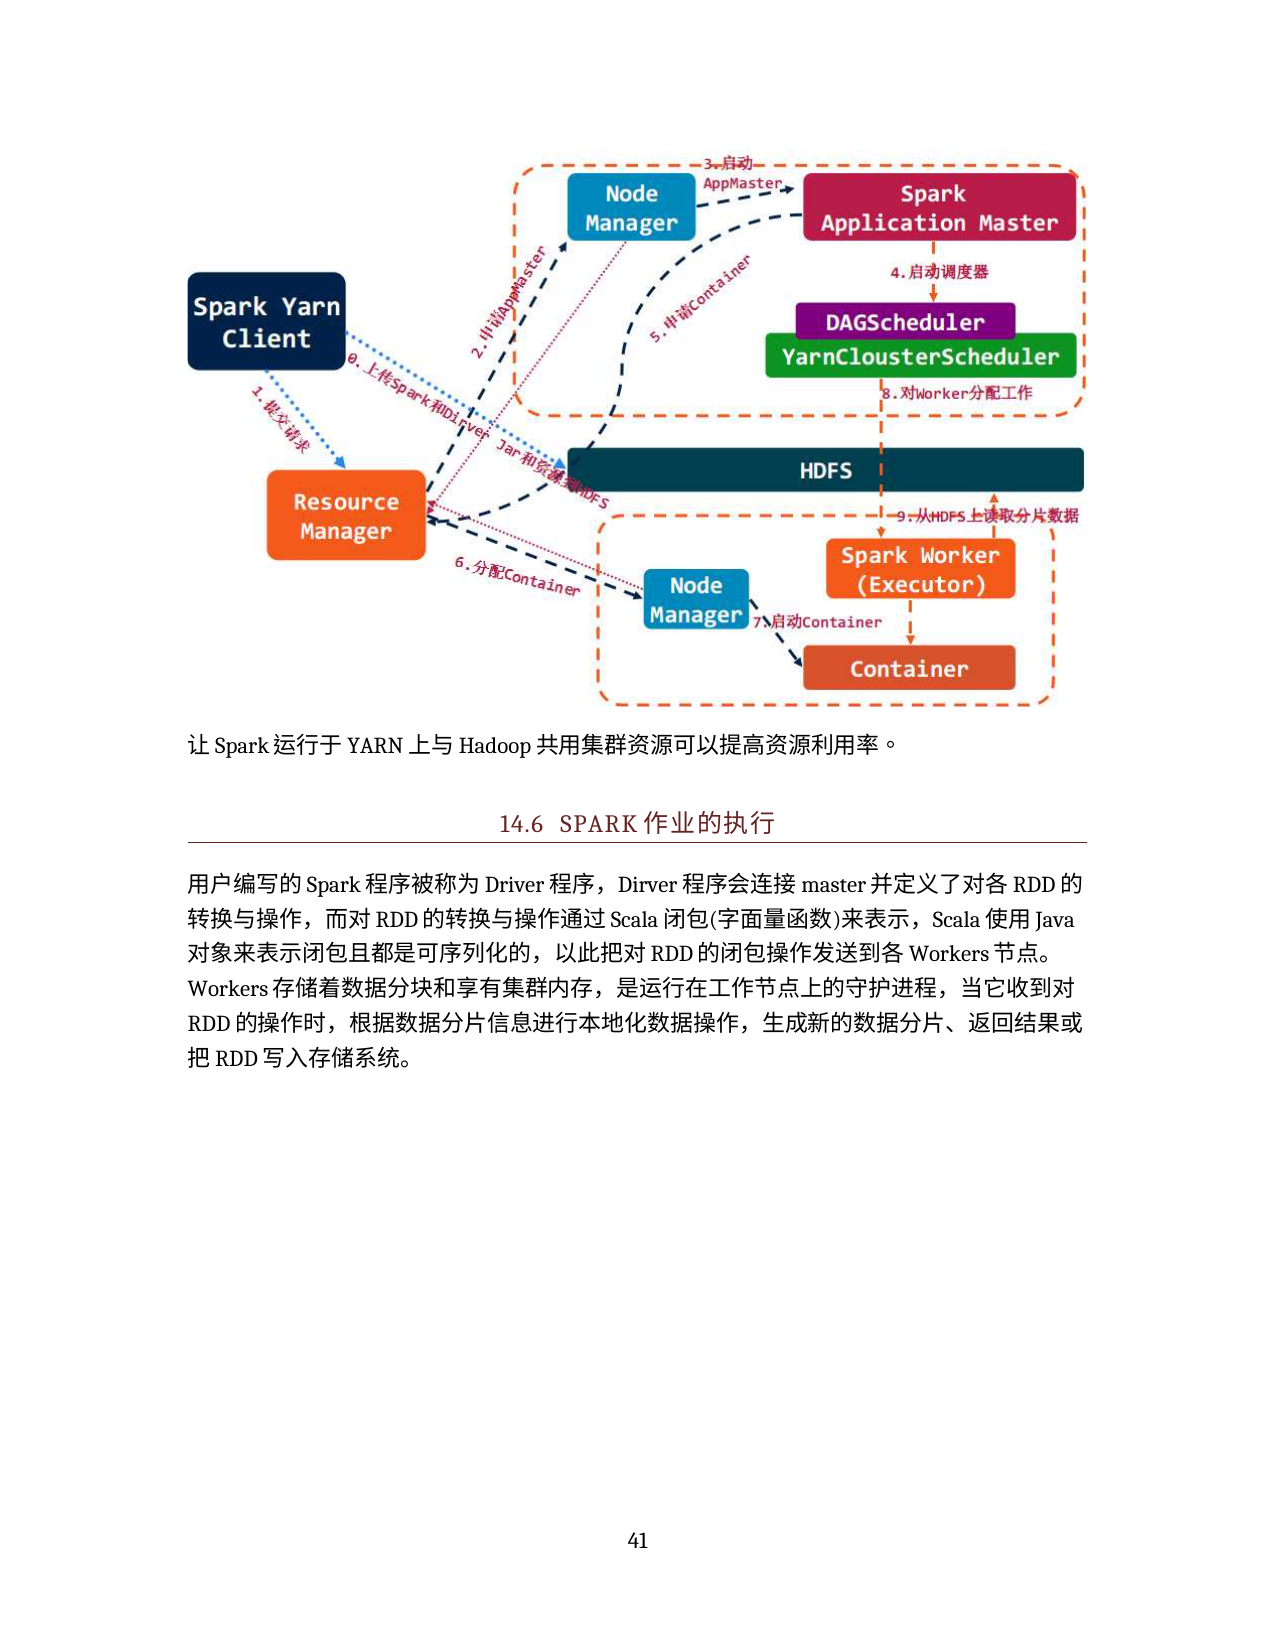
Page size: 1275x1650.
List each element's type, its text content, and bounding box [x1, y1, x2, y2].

picture [187, 150, 1088, 707]
text 让Spark运行于YARN上与Hadoop共用集群资源可以提高资源利用率。 [187, 729, 1087, 760]
text 用户编写的Spark程序被称为Driver程序，Dirver程序会连接master并定义了对各RDD的转换与操作，而对RDD的转换与操作通过Scala闭包(字面量函数)来表示，Scala使用Java对象来表示闭包且都是可序列化的，以此把对RDD的闭包操作发送到各Workers节点。 Workers存储着数据分块和享有集群内存，是运行在工作节点上的守护进程，当它收到对RDD的操作时，根据数据分片信息进行本地化数据操作，生成新的数据分片、返回结果或把RDD写入存储系统。 [187, 866, 1087, 1073]
subtitle Spark作业的执行 [187, 804, 1087, 843]
